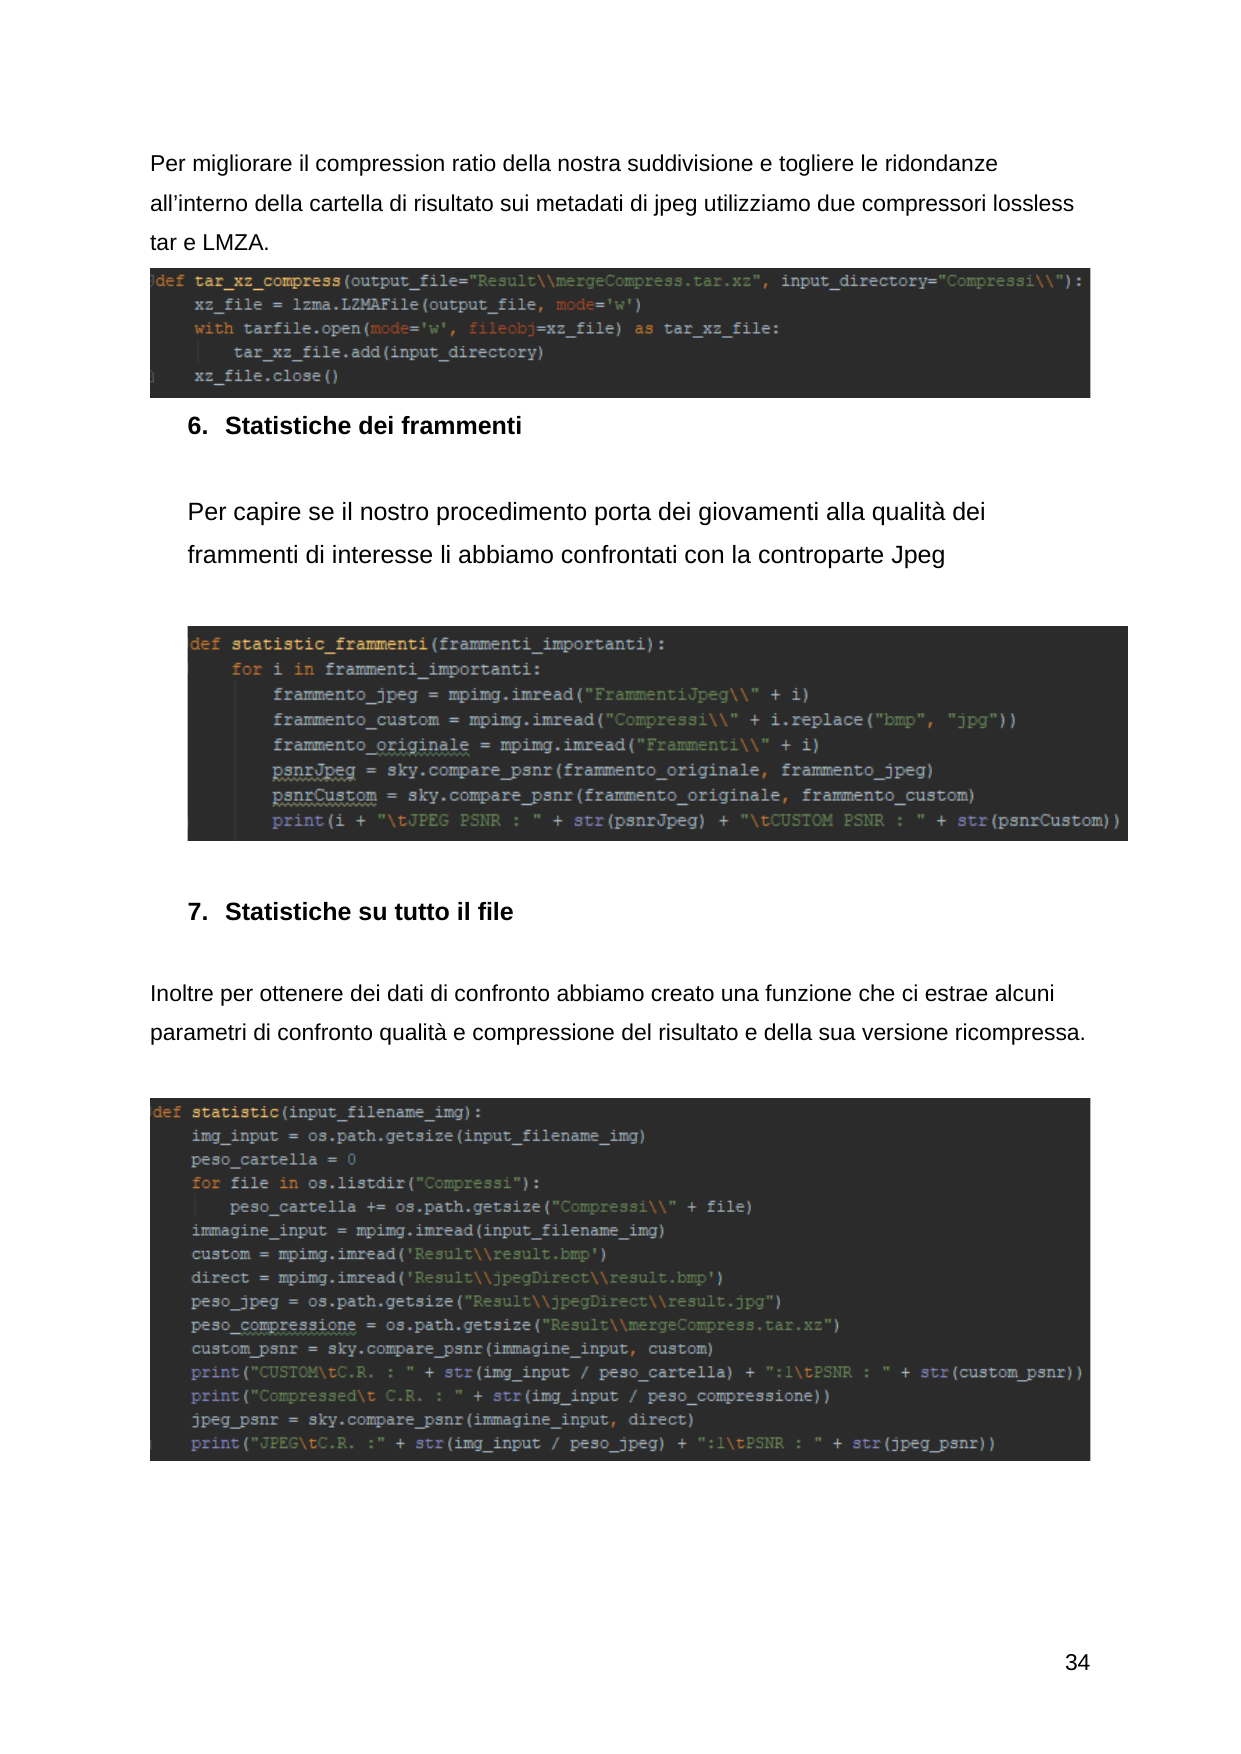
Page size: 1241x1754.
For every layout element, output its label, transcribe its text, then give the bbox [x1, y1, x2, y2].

list Statistiche su tutto il file [187, 897, 1090, 926]
picture [150, 268, 1091, 398]
picture [150, 1098, 1091, 1461]
picture [187, 626, 1128, 841]
text Per capire se il nostro procedimento porta dei giovamenti alla qualità dei frammenti di interesse li abbiamo confrontati con la controparte Jpeg [187, 497, 1090, 569]
list Statistiche dei frammenti [187, 411, 1090, 440]
text Per migliorare il compression ratio della nostra suddivisione e togliere le ridondanze all’interno della cartella di risultato sui metadati di jpeg utilizziamo due compressori lossless tar e LMZA. [150, 150, 1090, 255]
text Inoltre per ottenere dei dati di confronto abbiamo creato una funzione che ci estrae alcuni parametri di confronto qualità e compressione del risultato e della sua versione ricompressa. [150, 980, 1090, 1046]
